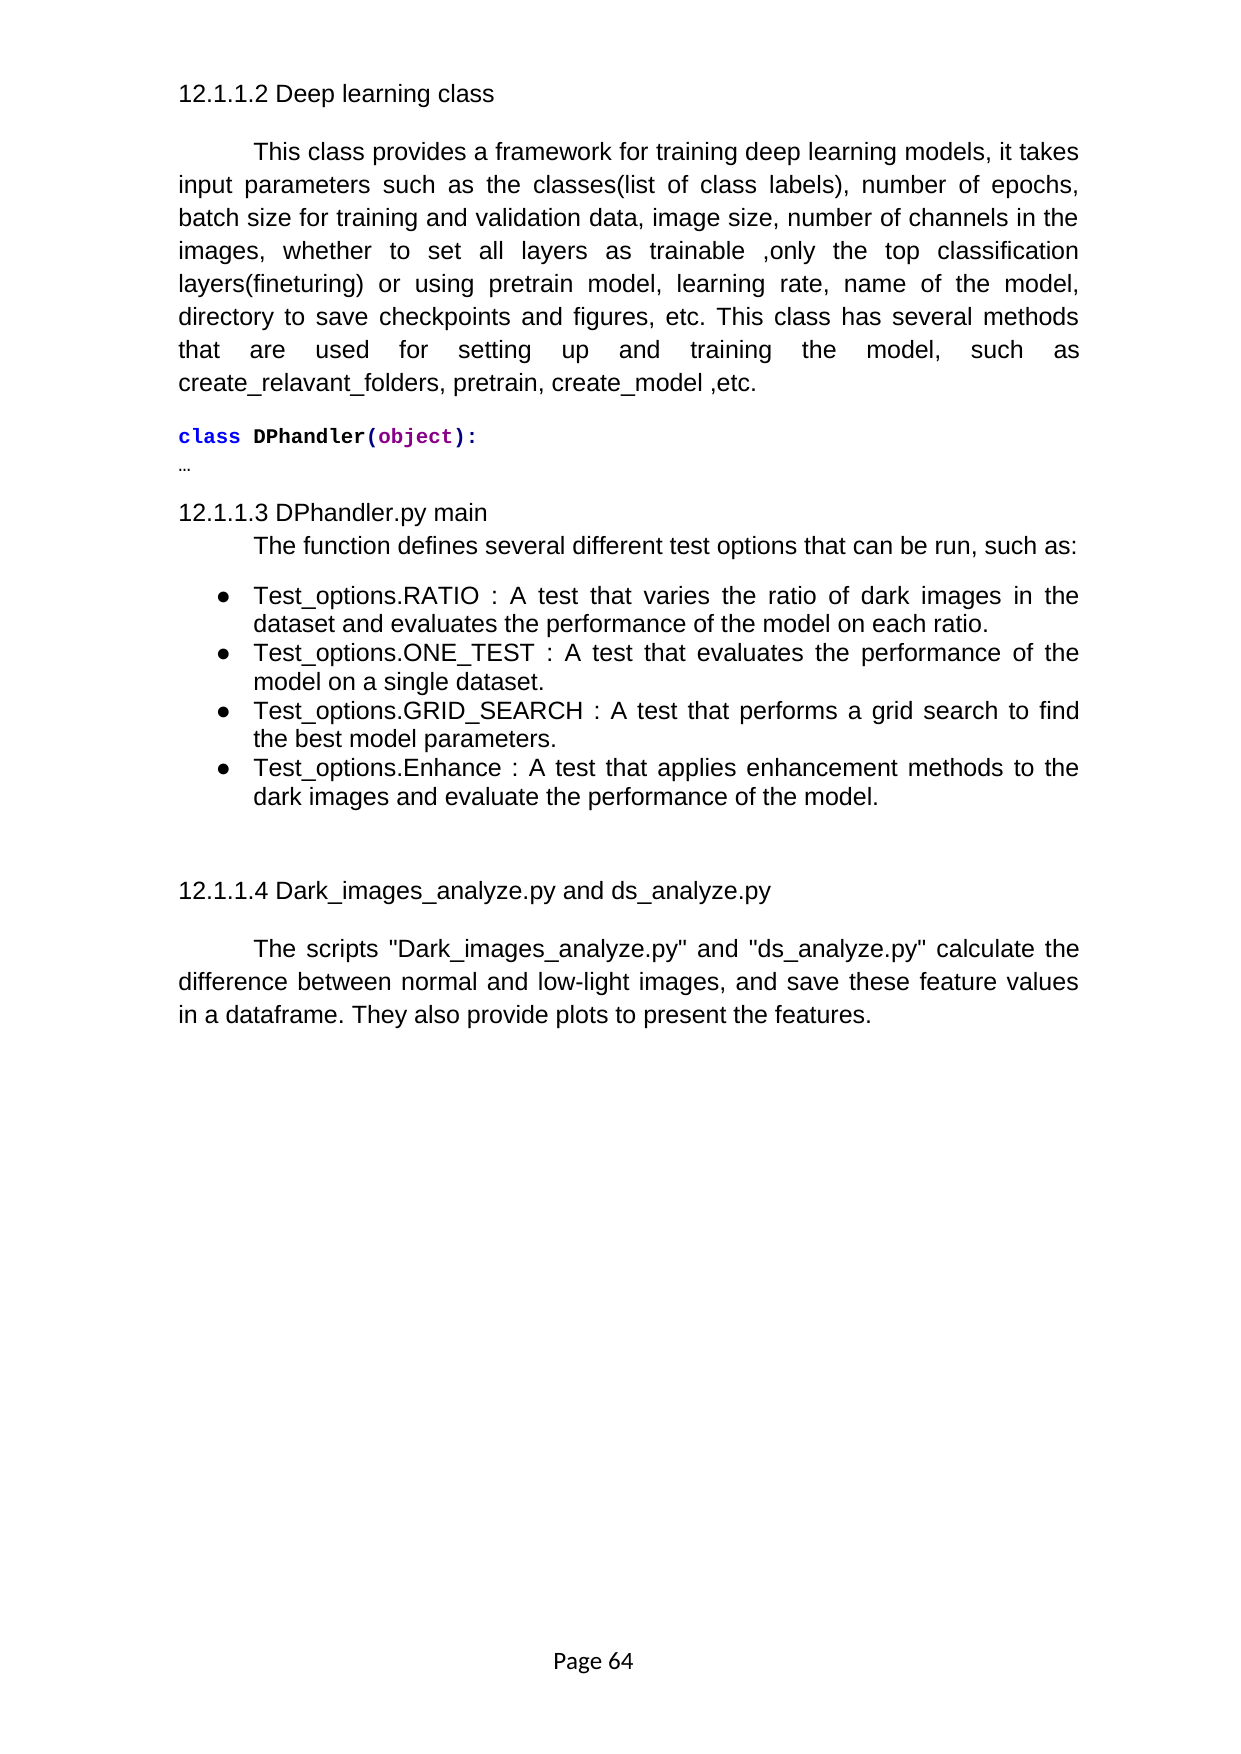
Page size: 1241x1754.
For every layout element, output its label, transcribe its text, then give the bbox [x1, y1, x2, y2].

text The scripts "Dark_images_analyze.py" and "ds_analyze.py" calculate the difference between normal and low-light images, and save these feature values in a dataframe. They also provide plots to present the features. [178, 934, 1081, 1029]
text class DPhandler(object): [178, 426, 1081, 450]
subtitle 12.1.1.3 DPhandler.py main [178, 498, 1081, 527]
text The function defines several different test options that can be run, such as: [178, 531, 1081, 560]
list Test_options.GRID_SEARCH : A test that performs a grid search to find the best model parameters. [216, 696, 1081, 753]
subtitle 12.1.1.2 Deep learning class [178, 79, 1081, 108]
text This class provides a framework for training deep learning models, it takes input parameters such as the classes(list of class labels), number of epochs, batch size for training and validation data, image size, number of channels in the images, whether to set all layers as trainable ,only the top classification layers(fineturing) or using pretrain model, learning rate, name of the model, directory to save checkpoints and figures, etc. This class has several methods that are used for setting up and training the model, such as create_relavant_folders, pretrain, create_model ,etc. [178, 137, 1081, 397]
text … [178, 453, 1081, 477]
list Test_options.ONE_TEST : A test that evaluates the performance of the model on a single dataset. [216, 638, 1081, 696]
list Test_options.Enhance : A test that applies enhancement methods to the dark images and evaluate the performance of the model. [216, 753, 1081, 811]
list Test_options.RATIO : A test that varies the ratio of dark images in the dataset and evaluates the performance of the model on each ratio. [216, 581, 1081, 638]
subtitle 12.1.1.4 Dark_images_analyze.py and ds_analyze.py [178, 876, 1081, 905]
